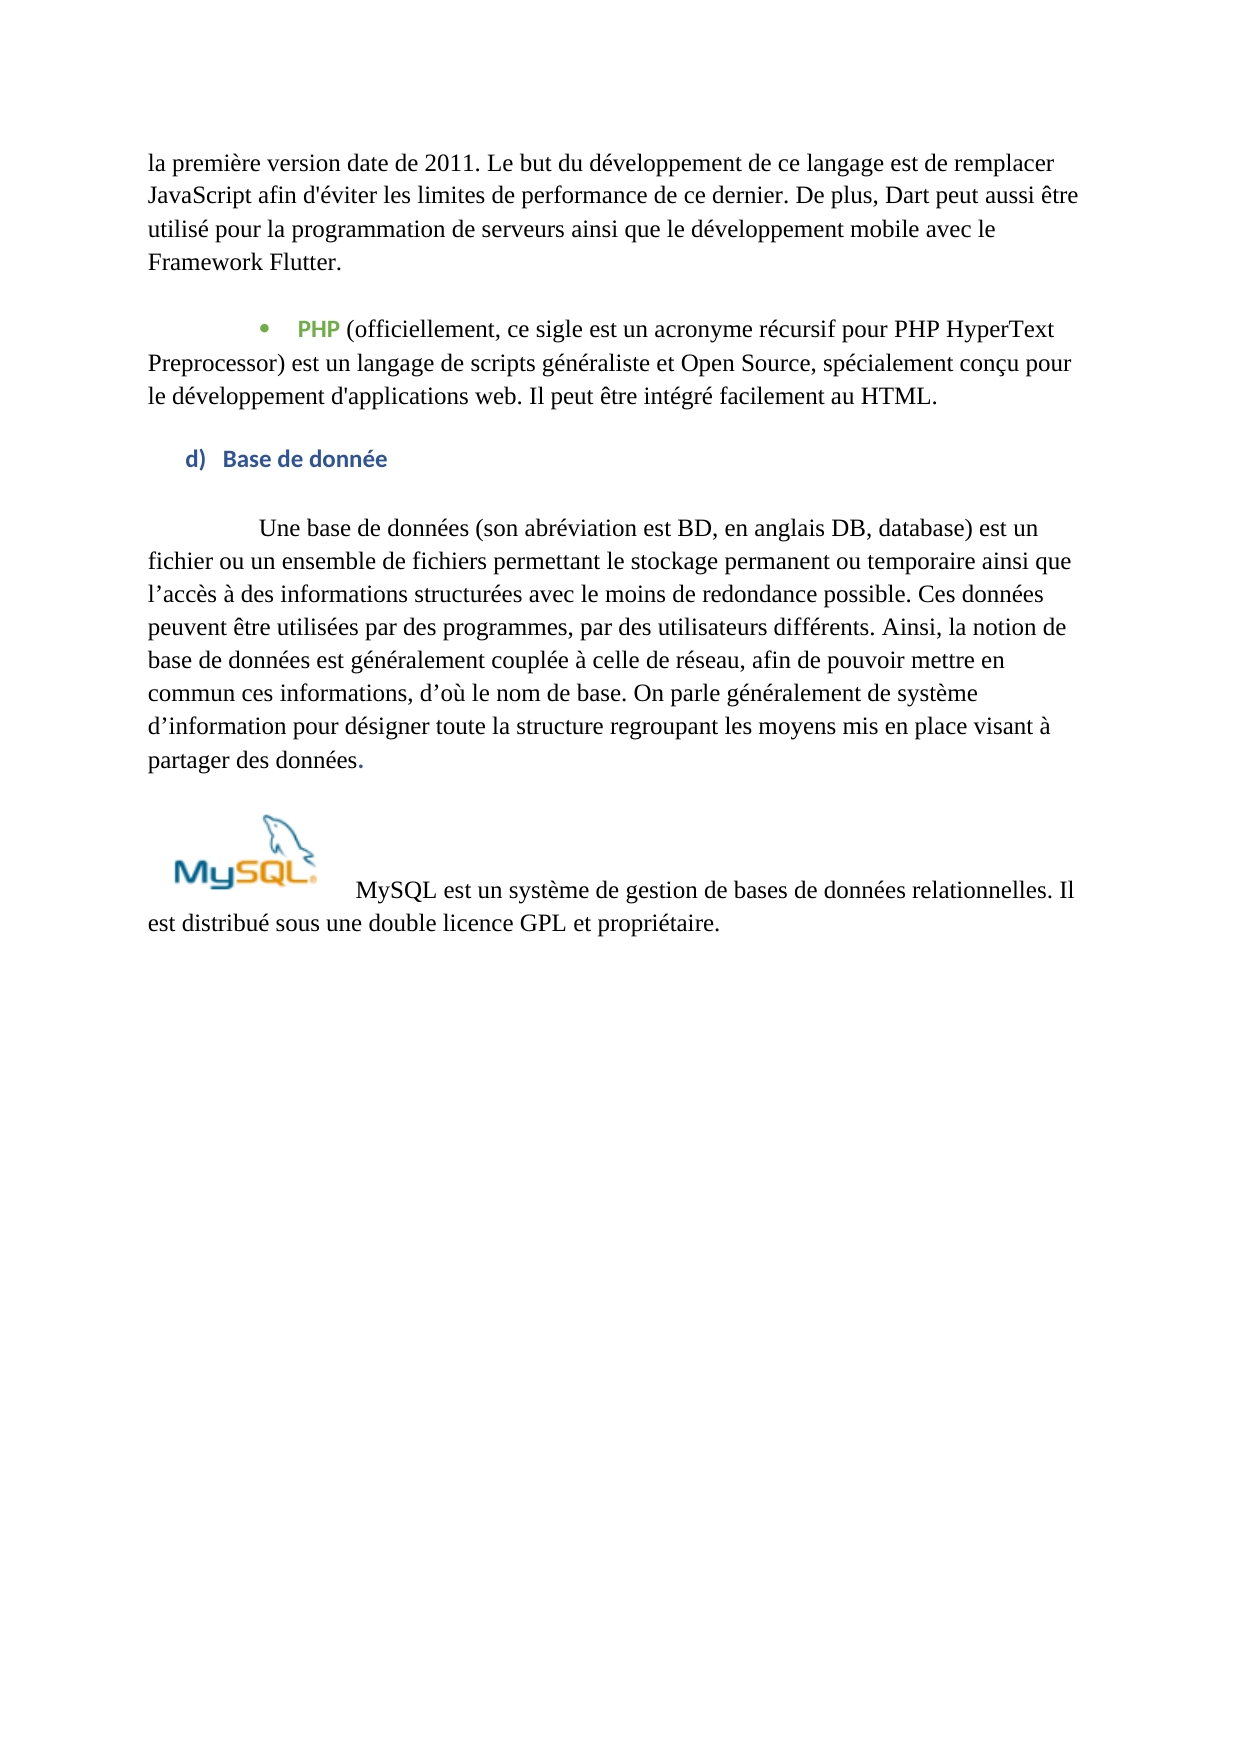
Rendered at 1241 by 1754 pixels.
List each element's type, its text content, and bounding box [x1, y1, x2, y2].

text MySQL est un système de gestion de bases de données relationnelles. Il est distribué sous une double licence GPL et propriétaire. [148, 812, 1091, 937]
list PHP (officiellement, ce sigle est un acronyme récursif pour PHP HyperText [260, 313, 1091, 343]
list Base de donnée [185, 443, 1091, 473]
text Une base de données (son abréviation est BD, en anglais DB, database) est un fichier ou un ensemble de fichiers permettant le stockage permanent ou temporaire ainsi que l’accès à des informations structurées avec le moins de redondance possible. Ces données peuvent être utilisées par des programmes, par des utilisateurs différents. Ainsi, la notion de base de données est généralement couplée à celle de réseau, afin de pouvoir mettre en commun ces informations, d’où le nom de base. On parle généralement de système d’information pour désigner toute la structure regroupant les moyens mis en place visant à partager des données. [148, 513, 1091, 775]
text la première version date de 2011. Le but du développement de ce langage est de remplacer JavaScript afin d'éviter les limites de performance de ce dernier. De plus, Dart peut aussi être utilisé pour la programmation de serveurs ainsi que le développement mobile avec le Framework Flutter. [148, 148, 1091, 275]
text Preprocessor) est un langage de scripts généraliste et Open Source, spécialement conçu pour le développement d'applications web. Il peut être intégré facilement au HTML. [148, 348, 1091, 409]
picture [147, 812, 350, 899]
